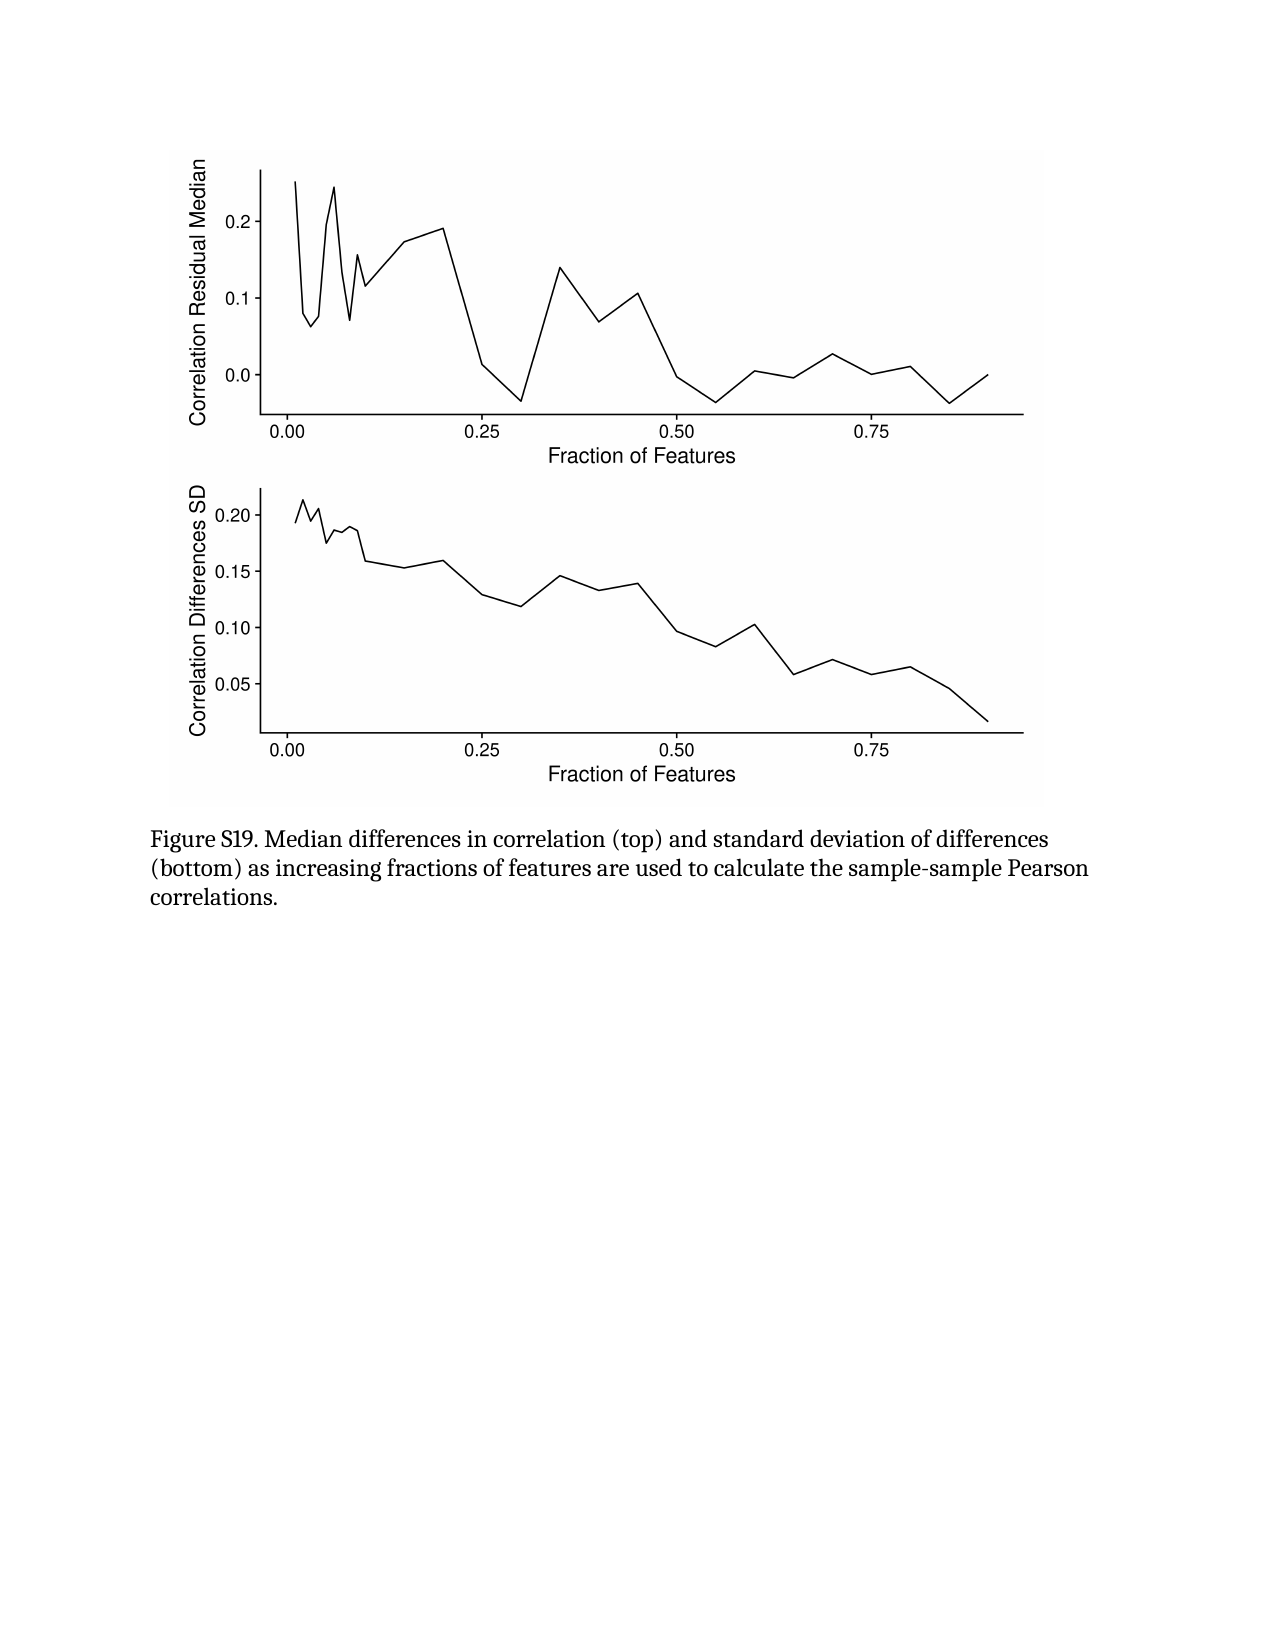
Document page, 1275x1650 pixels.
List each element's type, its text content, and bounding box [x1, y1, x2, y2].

text Figure S19. Median differences in correlation (top) and standard deviation of differences (bottom) as increasing fractions of features are used to calculate the sample-sample Pearson correlations. [150, 825, 1125, 911]
picture [168, 150, 1044, 807]
